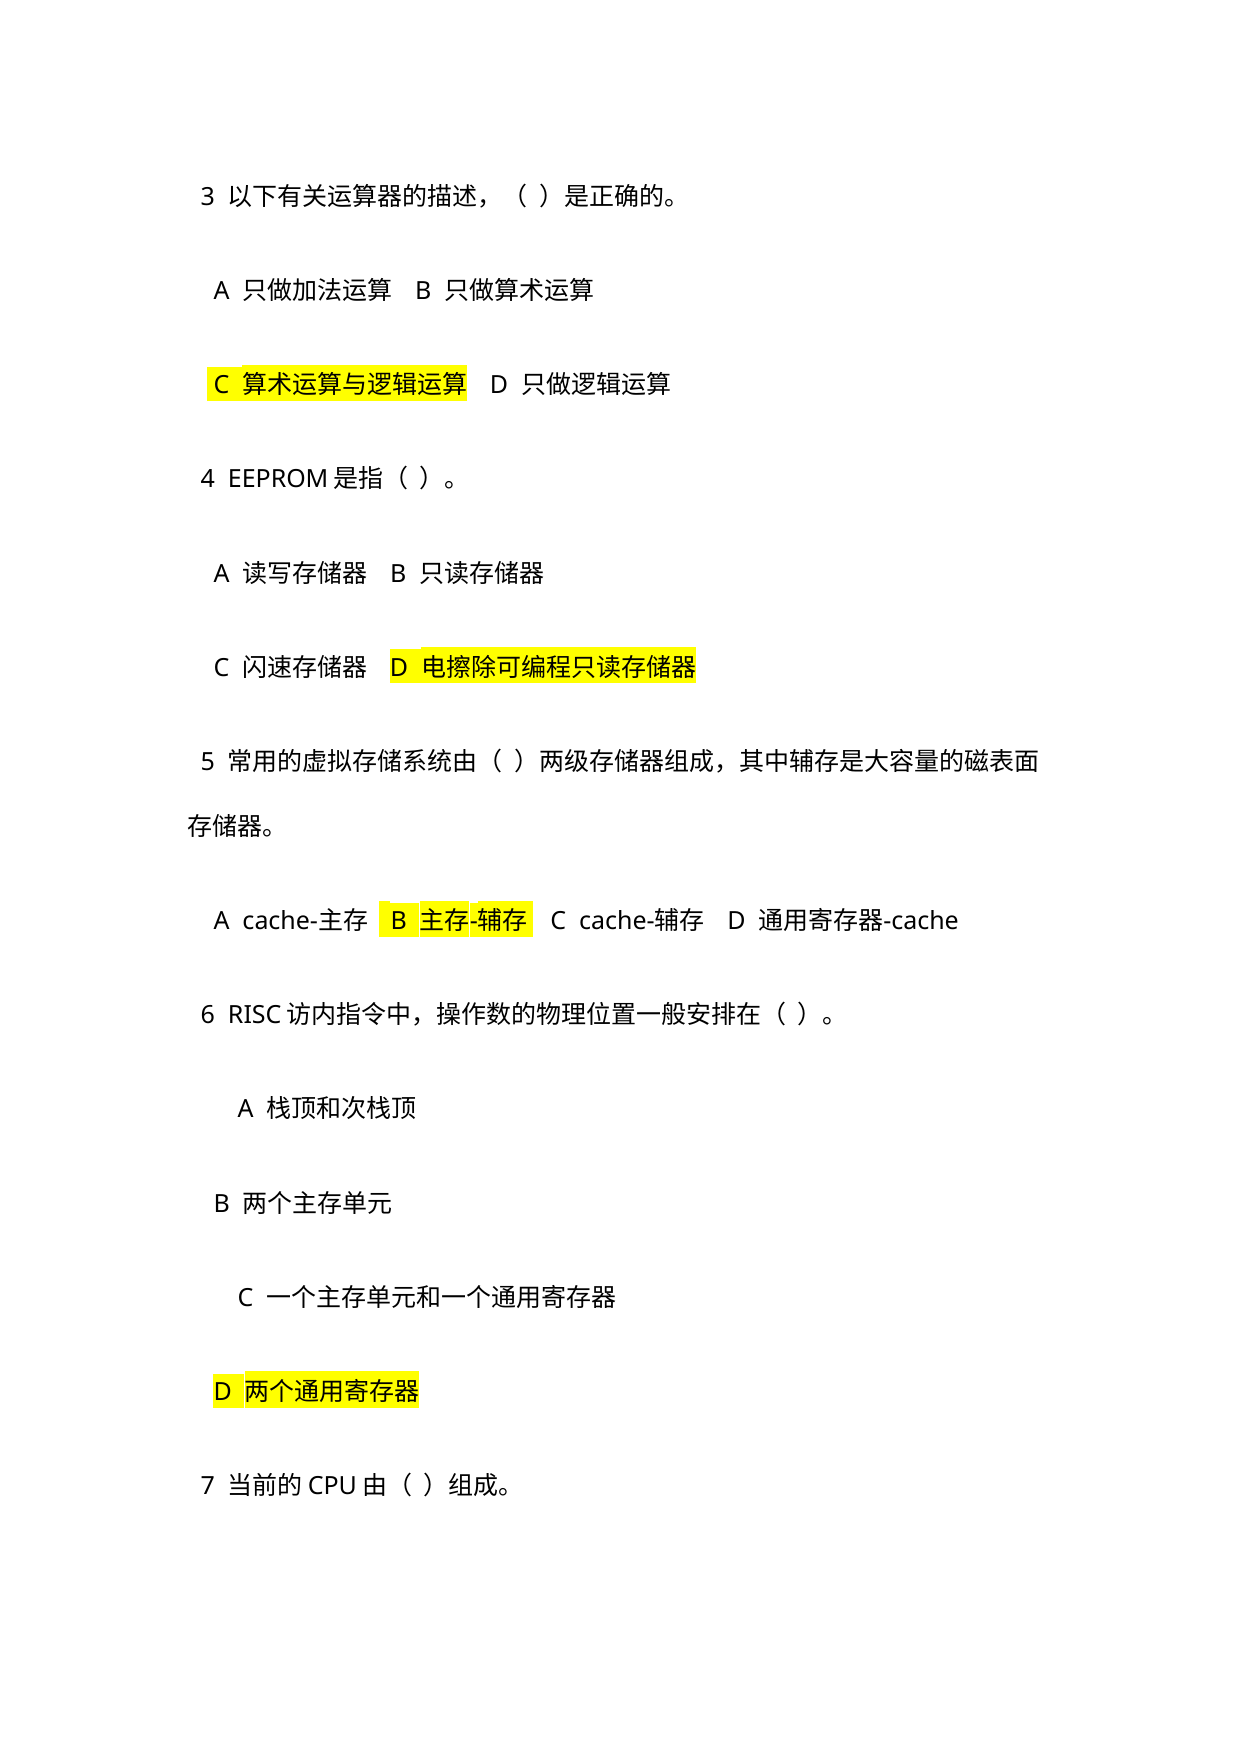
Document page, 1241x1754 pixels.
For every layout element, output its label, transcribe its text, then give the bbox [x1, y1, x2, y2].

text A cache-主存 B 主存-辅存 C cache-辅存 D 通用寄存器-cache [187, 886, 1053, 951]
text 6 RISC访内指令中，操作数的物理位置一般安排在（ ）。 [187, 980, 1053, 1045]
text A 栈顶和次栈顶 [187, 1074, 1053, 1139]
text 5 常用的虚拟存储系统由（ ）两级存储器组成，其中辅存是大容量的磁表面存储器。 [187, 727, 1053, 857]
text C 一个主存单元和一个通用寄存器 [187, 1263, 1053, 1328]
text A 读写存储器 B 只读存储器 [187, 539, 1053, 604]
text 4 EEPROM是指（ ）。 [187, 444, 1053, 509]
text 7 当前的CPU由（ ）组成。 [187, 1451, 1053, 1516]
text A 只做加法运算 B 只做算术运算 [187, 256, 1053, 321]
text 3 以下有关运算器的描述，（ ）是正确的。 [187, 162, 1053, 227]
text B 两个主存单元 [187, 1169, 1053, 1234]
text C 算术运算与逻辑运算 D 只做逻辑运算 [187, 350, 1053, 415]
text D 两个通用寄存器 [187, 1357, 1053, 1422]
text C 闪速存储器 D 电擦除可编程只读存储器 [187, 633, 1053, 698]
